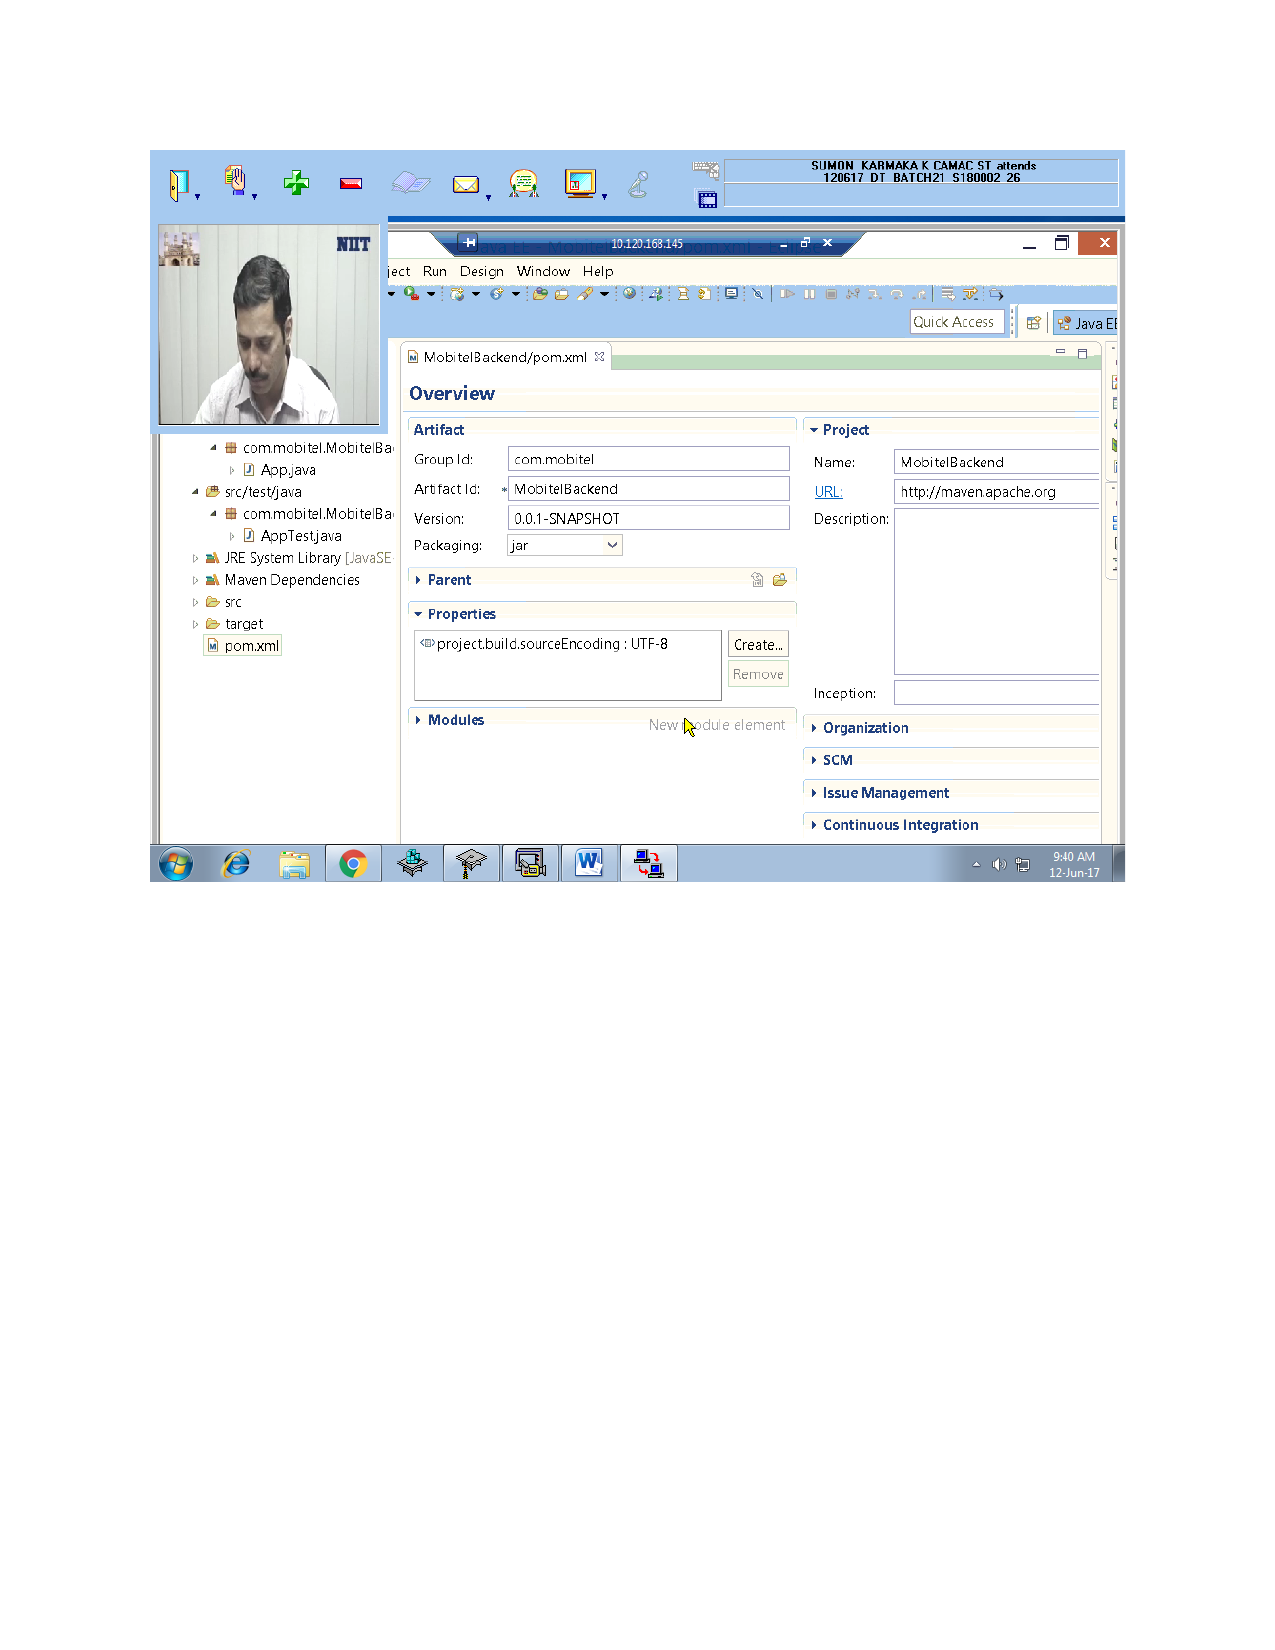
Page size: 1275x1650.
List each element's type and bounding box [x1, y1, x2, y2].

picture [150, 150, 1125, 882]
